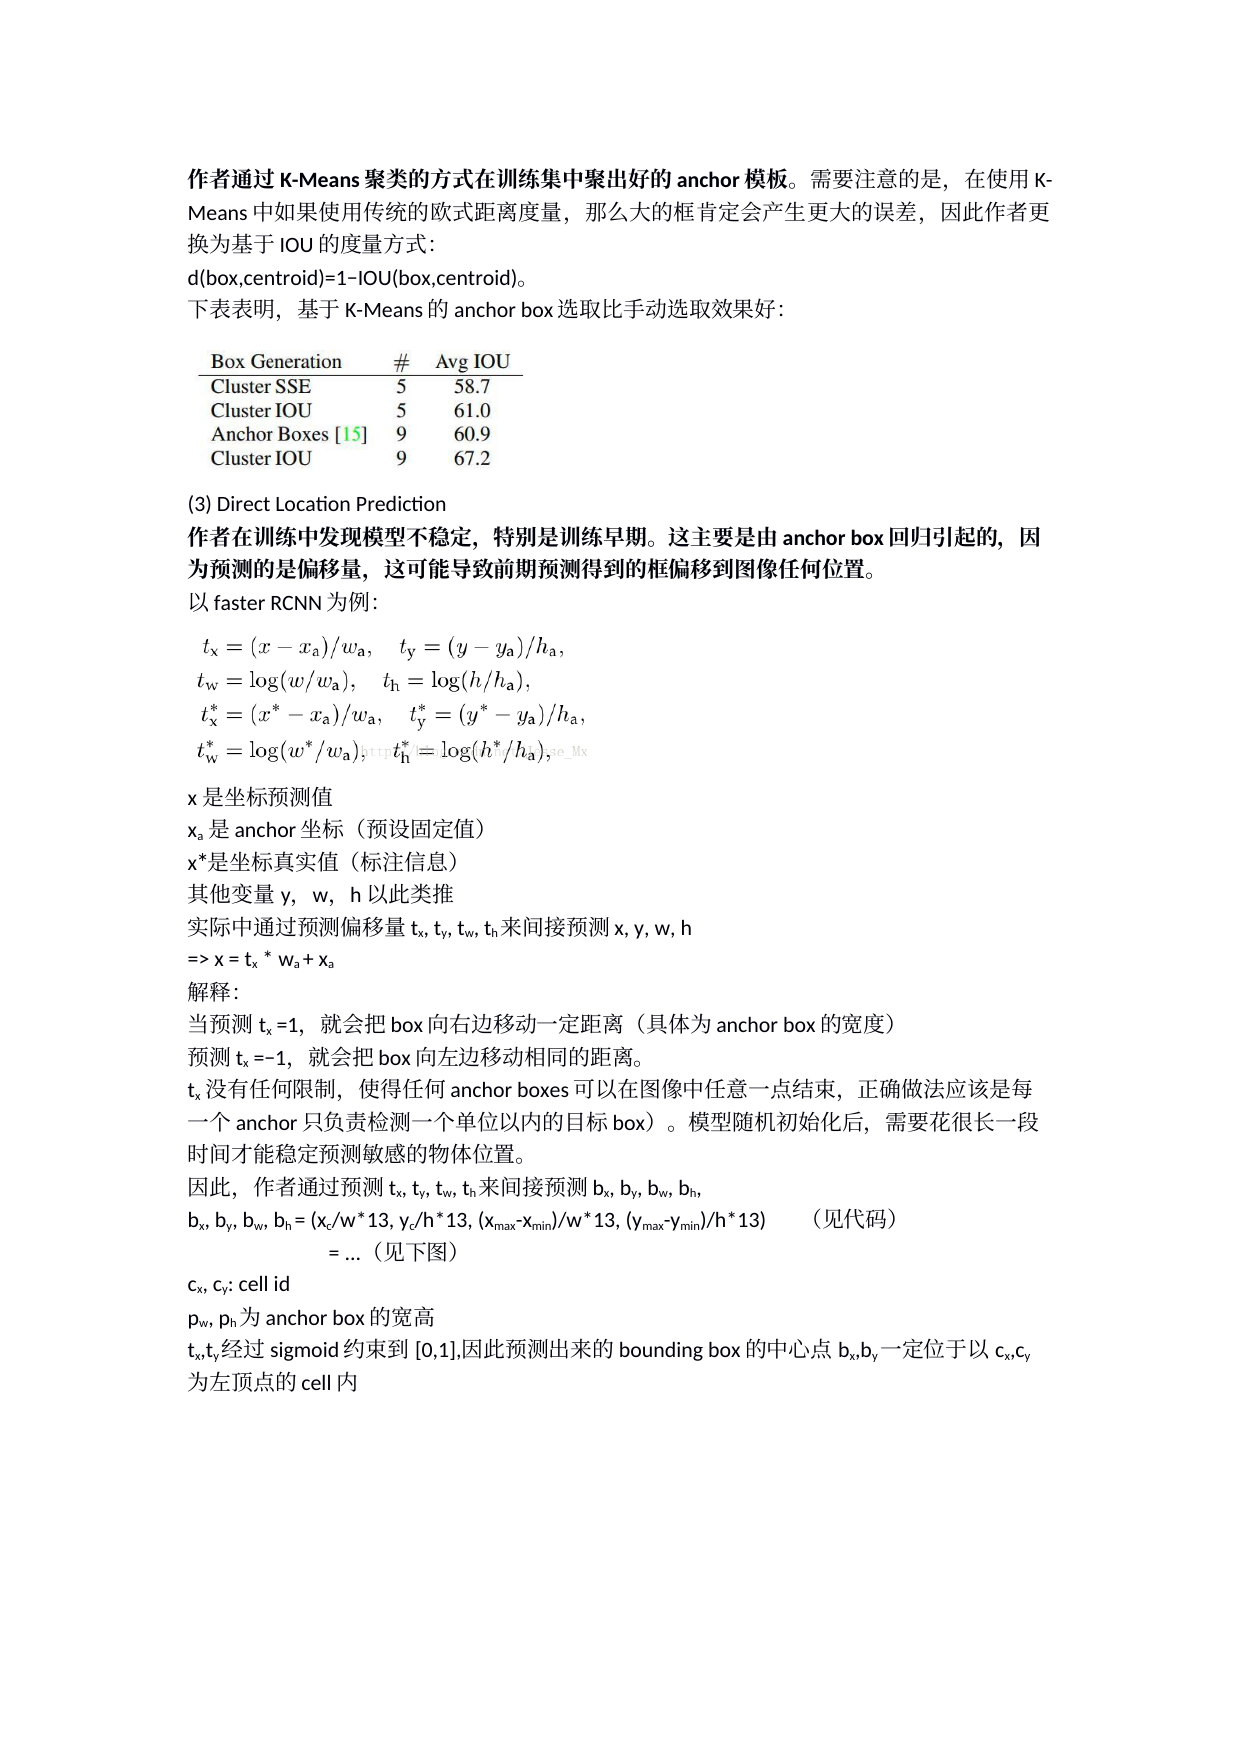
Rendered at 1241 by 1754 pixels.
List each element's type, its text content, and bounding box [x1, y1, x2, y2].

text 当预测 tx =1，就会把box向右边移动一定距离（具体为anchor box的宽度） [187, 1007, 1053, 1039]
text xa 是anchor坐标（预设固定值） [187, 812, 1053, 844]
text bx, by, bw, bh = (xc/w*13, yc/h*13, (xmax-xmin)/w*13, (ymax-ymin)/h*13) （见代码） [187, 1202, 1053, 1234]
text x∗是坐标真实值（标注信息） [187, 844, 1053, 877]
text d(box,centroid)=1−IOU(box,centroid)。 [187, 259, 1053, 292]
text 作者在训练中发现模型不稳定，特别是训练早期。这主要是由anchor box回归引起的，因为预测的是偏移量，这可能导致前期预测得到的框偏移到图像任何位置。 [187, 519, 1053, 584]
text 其他变量 y，w，h 以此类推 [187, 877, 1053, 909]
picture [187, 629, 590, 767]
text 实际中通过预测偏移量tx, ty, tw, th来间接预测x, y, w, h [187, 909, 1053, 942]
text 解释： [187, 974, 1053, 1007]
text 下表表明，基于K-Means的anchor box选取比手动选取效果好： [187, 292, 1053, 324]
text 预测tx =−1，就会把box向左边移动相同的距离。 [187, 1039, 1053, 1072]
text 作者通过K-Means聚类的方式在训练集中聚出好的anchor模板。需要注意的是，在使用K-Means中如果使用传统的欧式距离度量，那么大的框肯定会产生更大的误差，因此作者更换为基于IOU的度量方式： [187, 162, 1053, 259]
text cx, cy: cell id [187, 1267, 1053, 1299]
text = ...（见下图） [275, 1234, 1053, 1267]
text tx,ty 经过sigmoid约束到 [0,1],因此预测出来的bounding box的中心点 bx,by一定位于以 cx,cy为左顶点的cell内 [187, 1332, 1053, 1397]
text 以faster RCNN为例： [187, 584, 1053, 617]
text tx 没有任何限制，使得任何anchor boxes可以在图像中任意一点结束，正确做法应该是每一个anchor只负责检测一个单位以内的目标box）。模型随机初始化后，需要花很长一段时间才能稳定预测敏感的物体位置。 [187, 1072, 1053, 1169]
text pw, ph为anchor box的宽高 [187, 1299, 1053, 1332]
text 因此，作者通过预测tx, ty, tw, th来间接预测bx, by, bw, bh, [187, 1169, 1053, 1202]
picture [187, 339, 525, 472]
text (3) Direct Location Prediction [187, 487, 1053, 519]
text => x = tx * wa + xa [187, 942, 1053, 974]
text x 是坐标预测值 [187, 779, 1053, 812]
